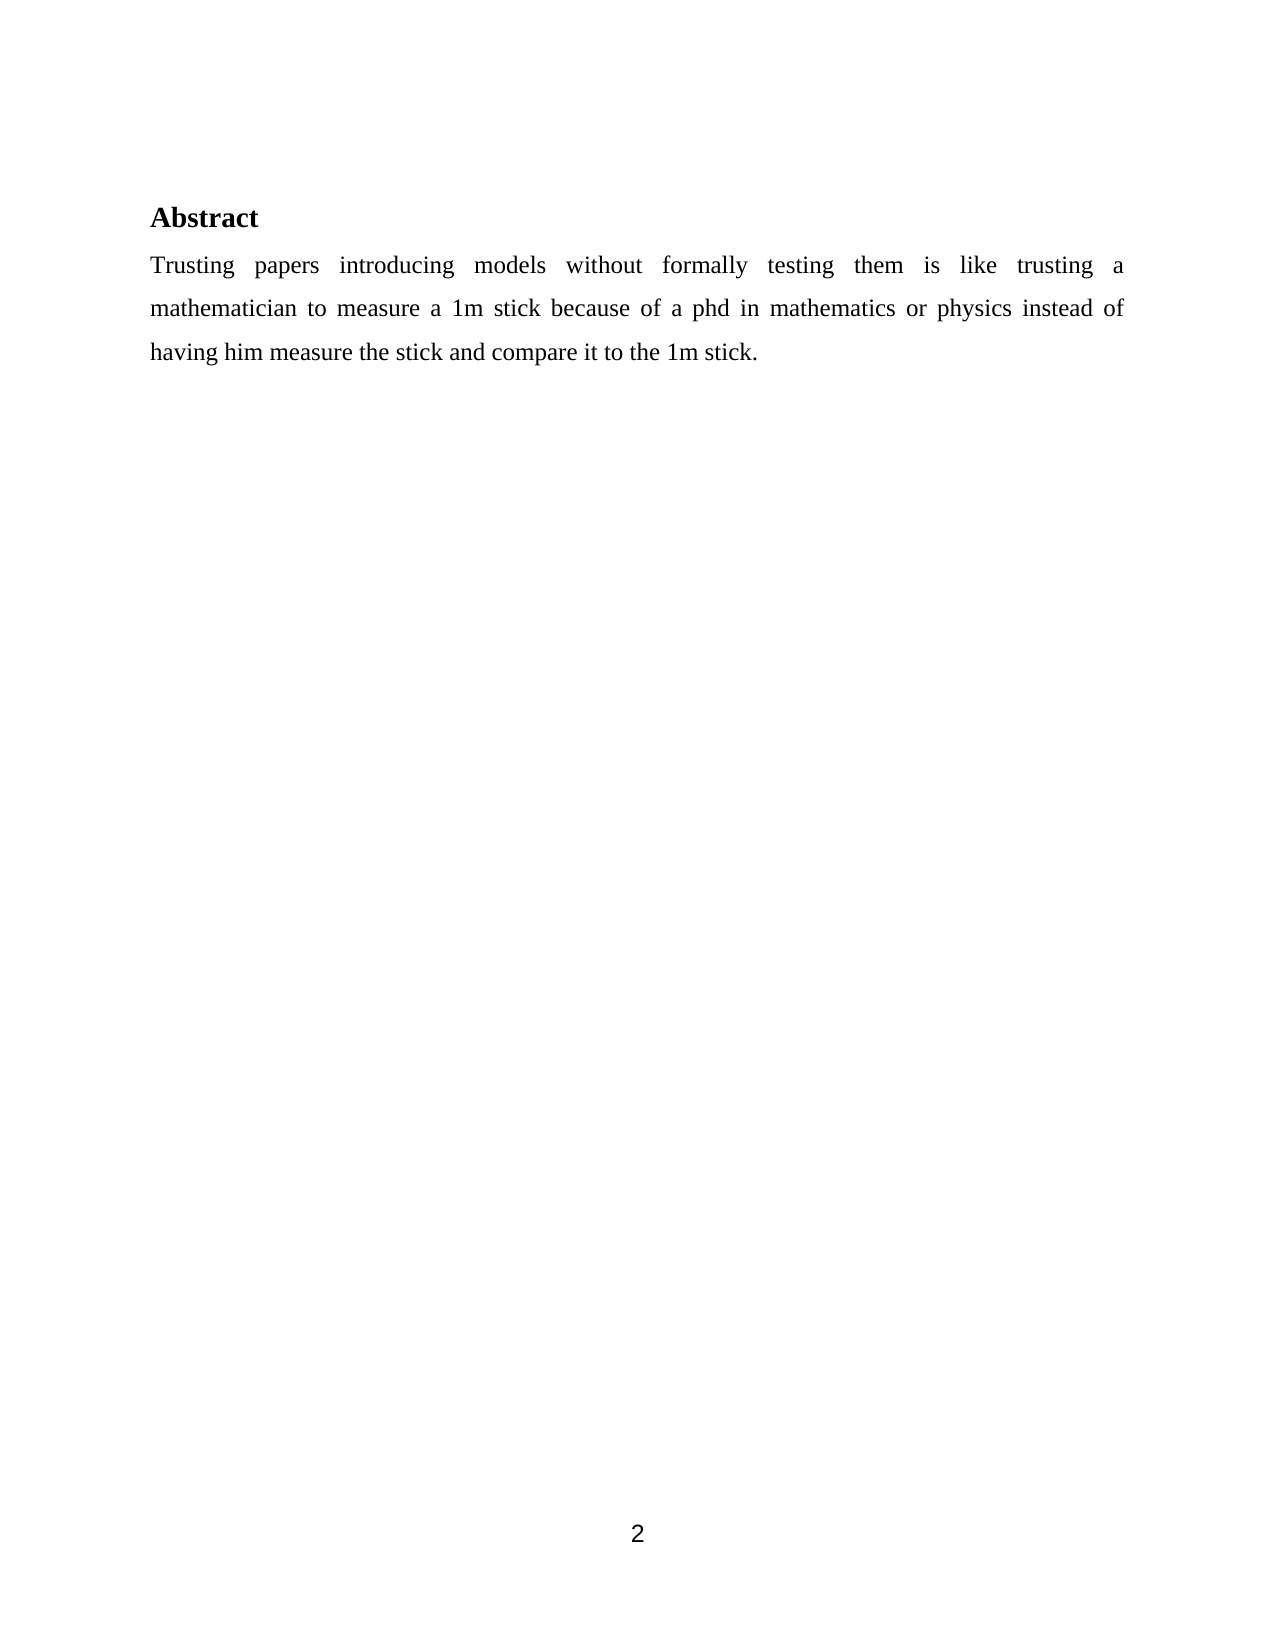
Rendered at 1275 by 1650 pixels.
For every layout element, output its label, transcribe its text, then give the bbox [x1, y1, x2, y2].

text Trusting papers introducing models without formally testing them is like trusting a mathematician to measure a 1m stick because of a phd in mathematics or physics instead of having him measure the stick and compare it to the 1m stick. [150, 250, 1125, 365]
subtitle Abstract [150, 200, 1125, 233]
